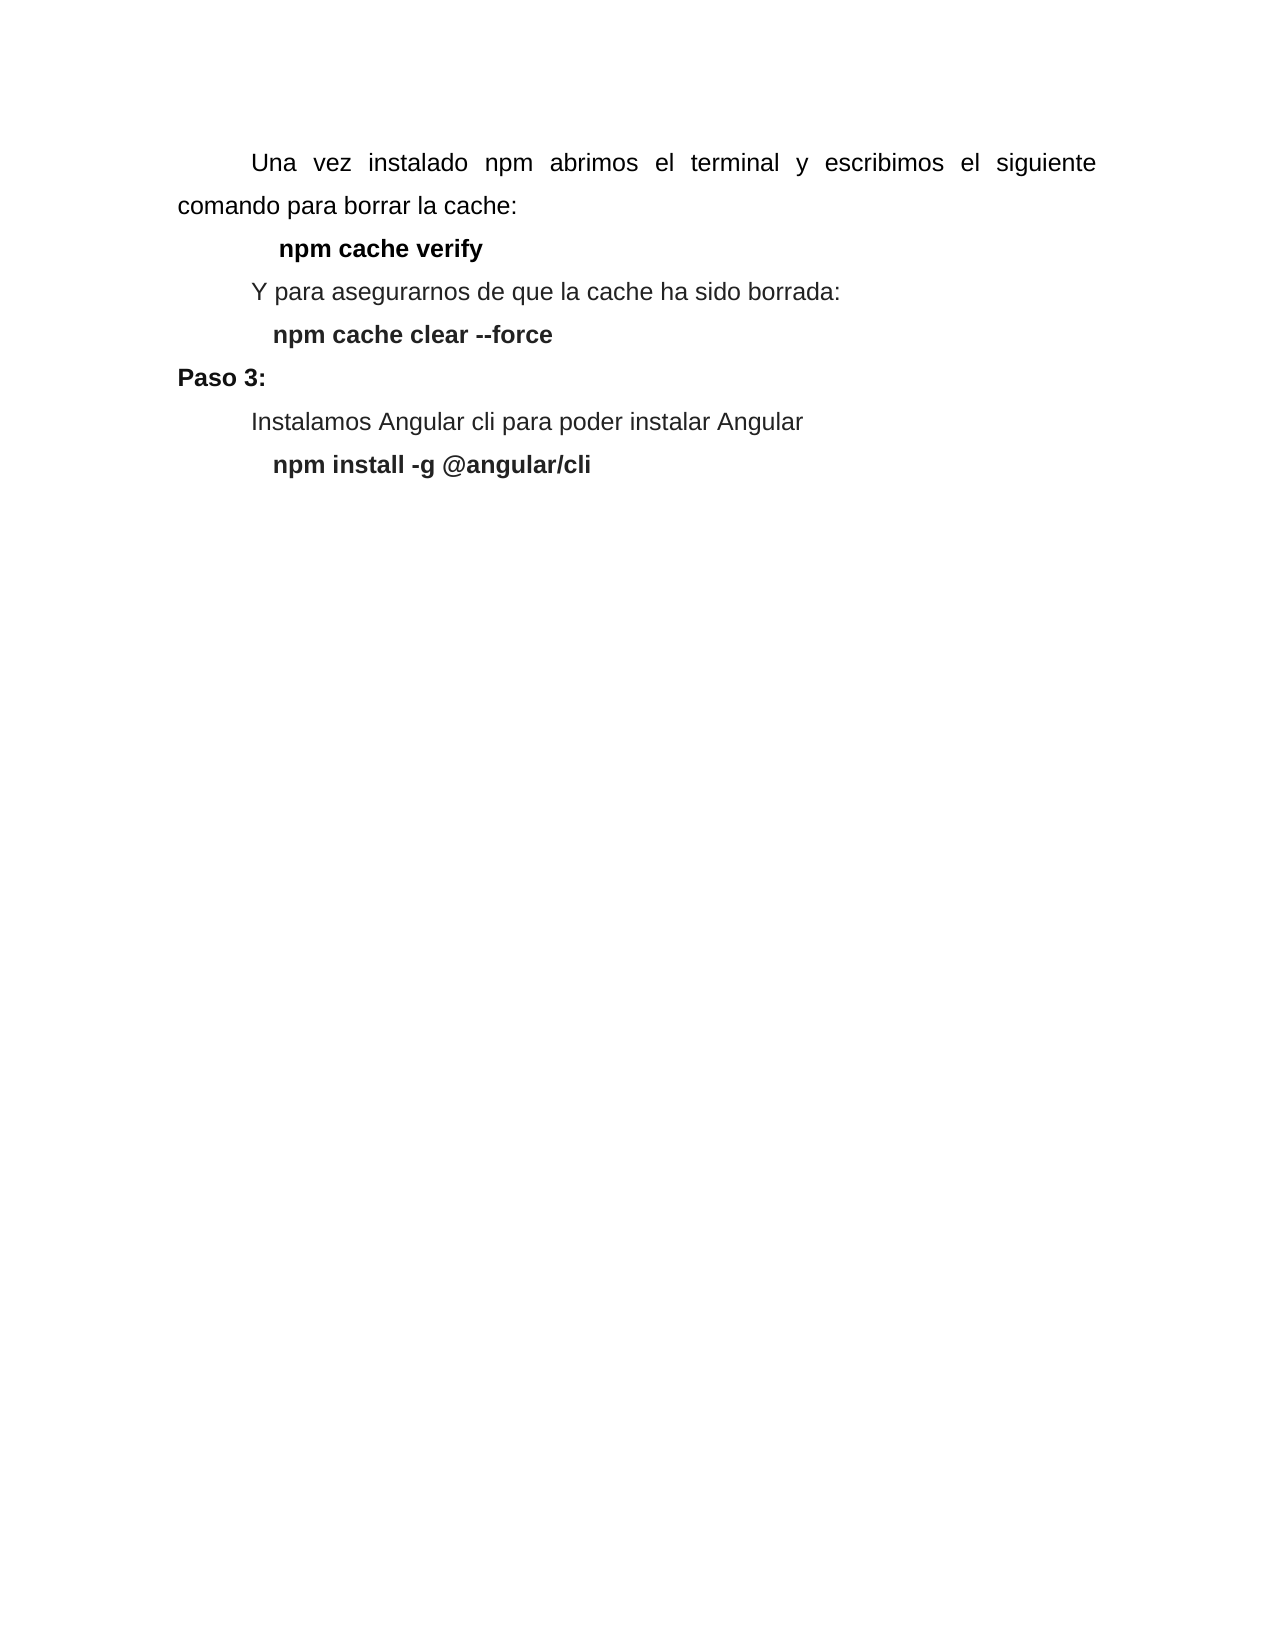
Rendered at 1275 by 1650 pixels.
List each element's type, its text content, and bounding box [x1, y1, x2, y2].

text npm cache clear --force [177, 320, 1098, 349]
text Y para asegurarnos de que la cache ha sido borrada: [177, 277, 1098, 306]
text npm install -g @angular/cli [177, 449, 1098, 478]
text Instalamos Angular cli para poder instalar Angular [177, 406, 1098, 435]
text Paso 3: [177, 363, 1098, 392]
text Una vez instalado npm abrimos el terminal y escribimos el siguiente comando para borrar la cache: [177, 148, 1098, 219]
text npm cache verify [251, 234, 1098, 263]
